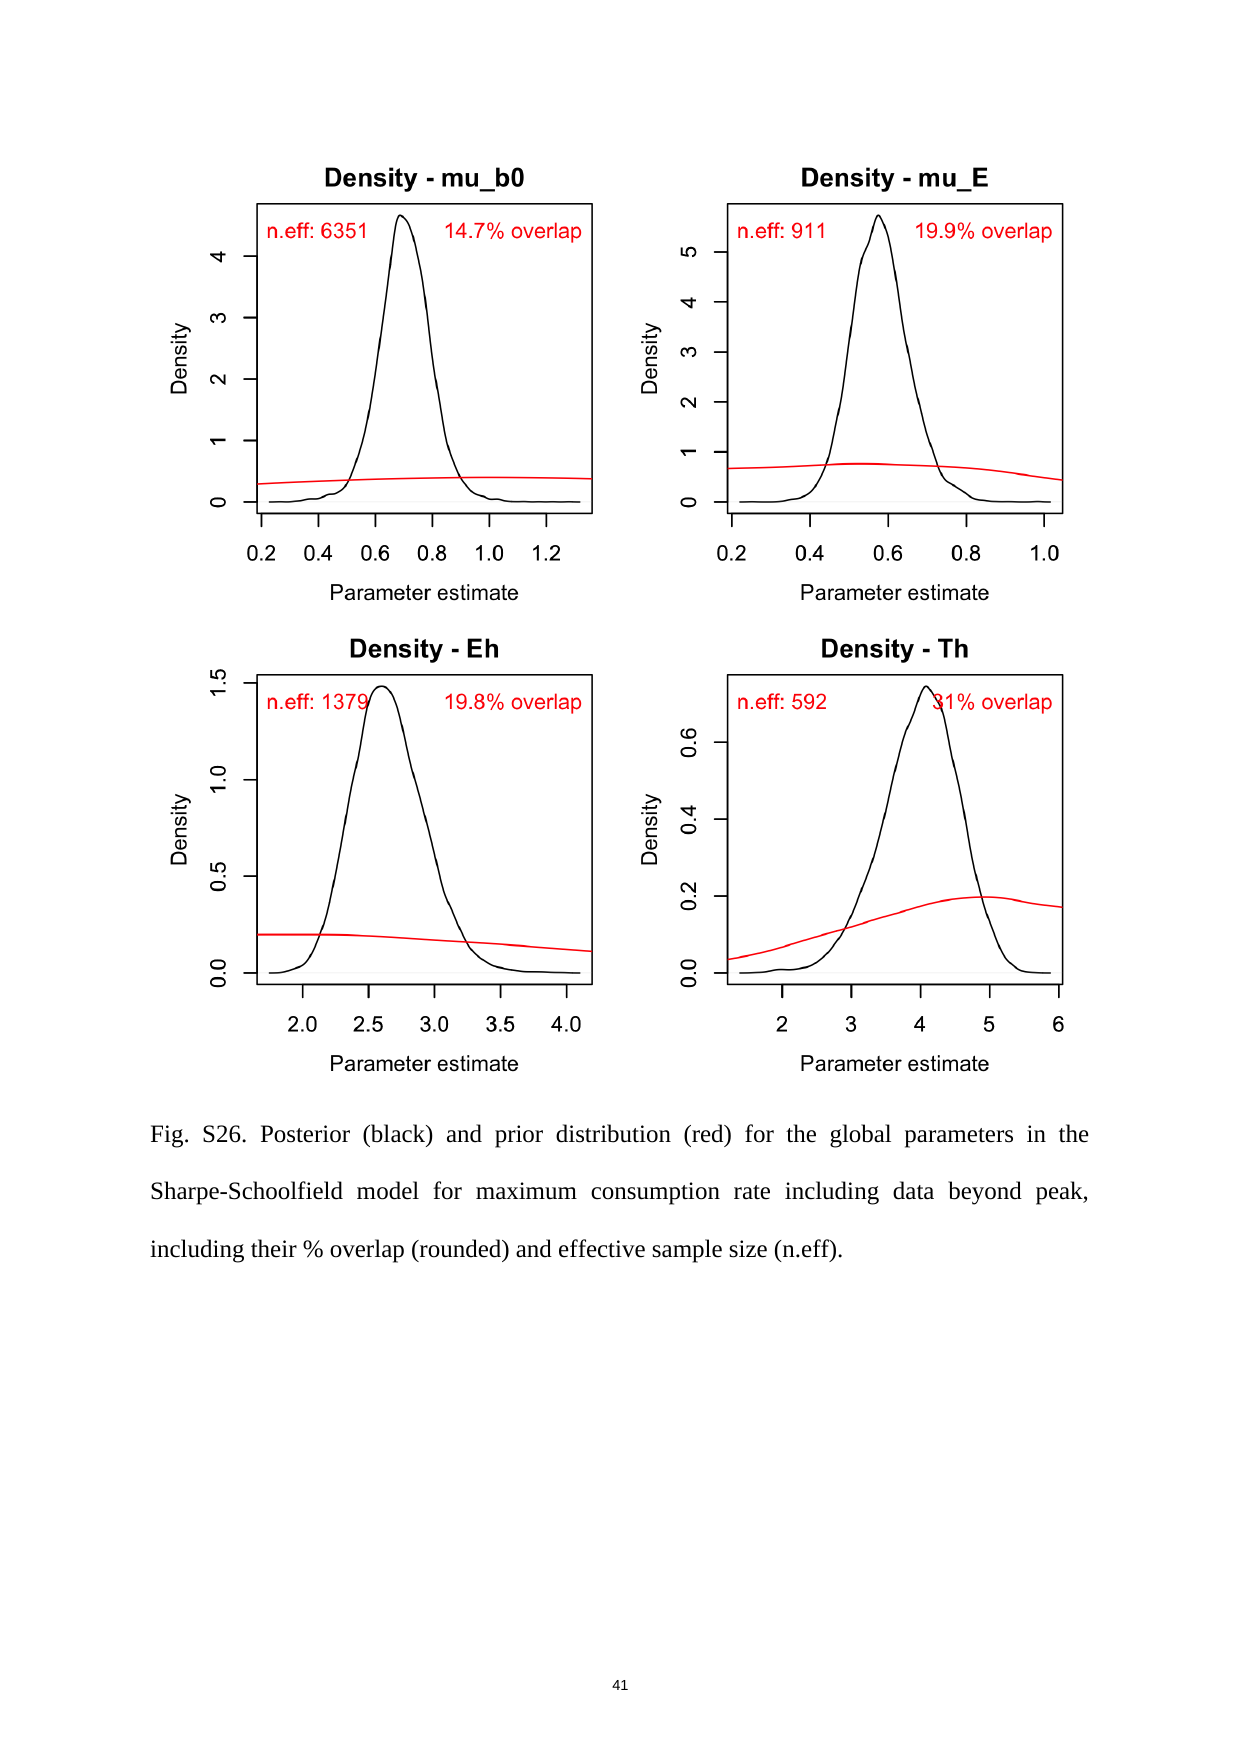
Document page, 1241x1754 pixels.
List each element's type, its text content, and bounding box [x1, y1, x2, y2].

picture [150, 150, 1091, 1091]
text Fig. S26. Posterior (black) and prior distribution (red) for the global parameters in the Sharpe-Schoolfield model for maximum consumption rate including data beyond peak, including their % overlap (rounded) and effective sample size (n.eff). [150, 1119, 1090, 1263]
